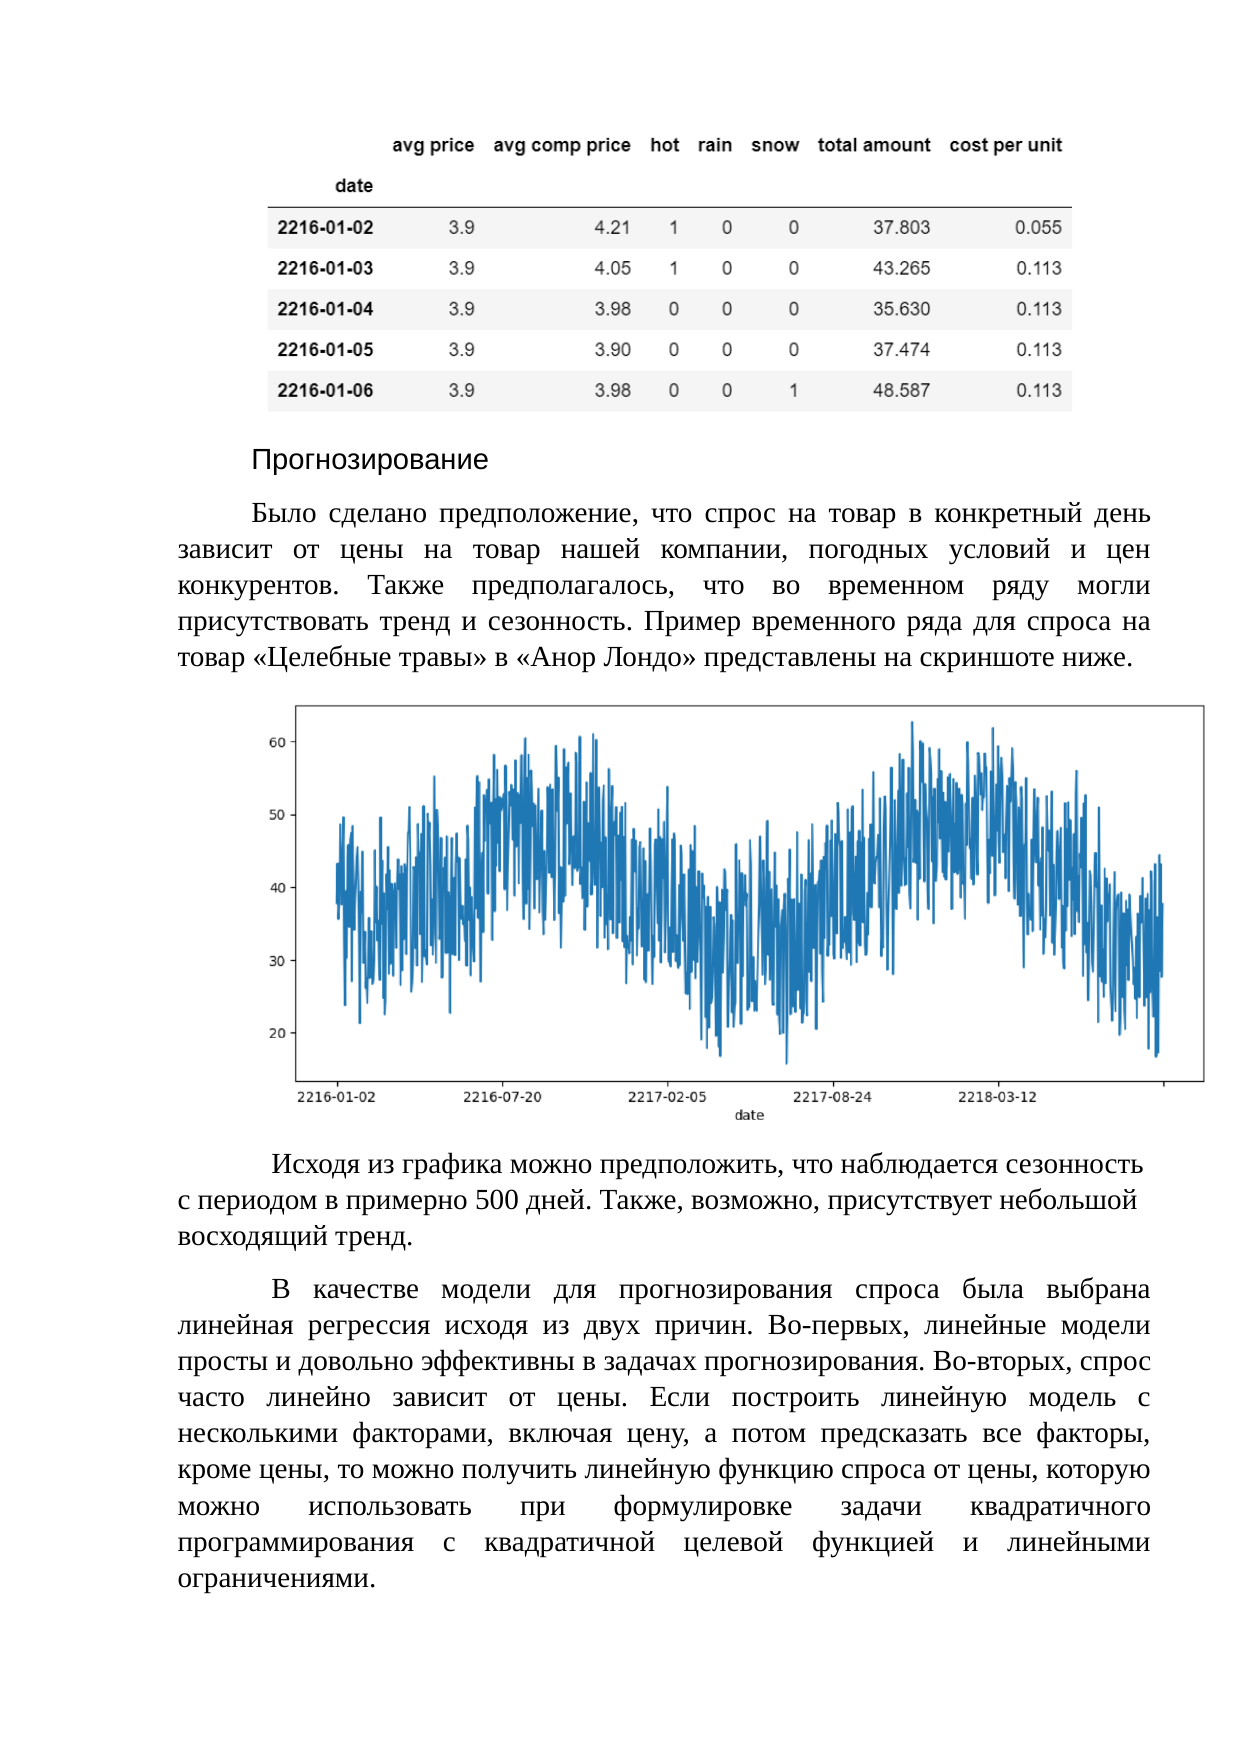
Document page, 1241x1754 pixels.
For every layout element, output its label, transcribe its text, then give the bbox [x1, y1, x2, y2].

text В качестве модели для прогнозирования спроса была выбрана линейная регрессия исходя из двух причин. Во-первых, линейные модели просты и довольно эффективны в задачах прогнозирования. Во-вторых, спрос часто линейно зависит от цены. Если построить линейную модель с несколькими факторами, включая цену, а потом предсказать все факторы, кроме цены, то можно получить линейную функцию спроса от цены, которую можно использовать при формулировке задачи квадратичного программирования с квадратичной целевой функцией и линейными ограничениями. [177, 1271, 1152, 1594]
text Исходя из графика можно предположить, что наблюдается сезонность с периодом в примерно 500 дней. Также, возможно, присутствует небольшой восходящий тренд. [177, 1146, 1152, 1252]
text Прогнозирование [177, 442, 1152, 476]
text Было сделано предположение, что спрос на товар в конкретный день зависит от цены на товар нашей компании, погодных условий и цен конкурентов. Также предполагалось, что во временном ряду могли присутствовать тренд и сезонность. Пример временного ряда для спроса на товар «Целебные травы» в «Анор Лондо» представлены на скриншоте ниже. [177, 495, 1152, 673]
picture [251, 692, 1226, 1127]
picture [251, 118, 1096, 424]
